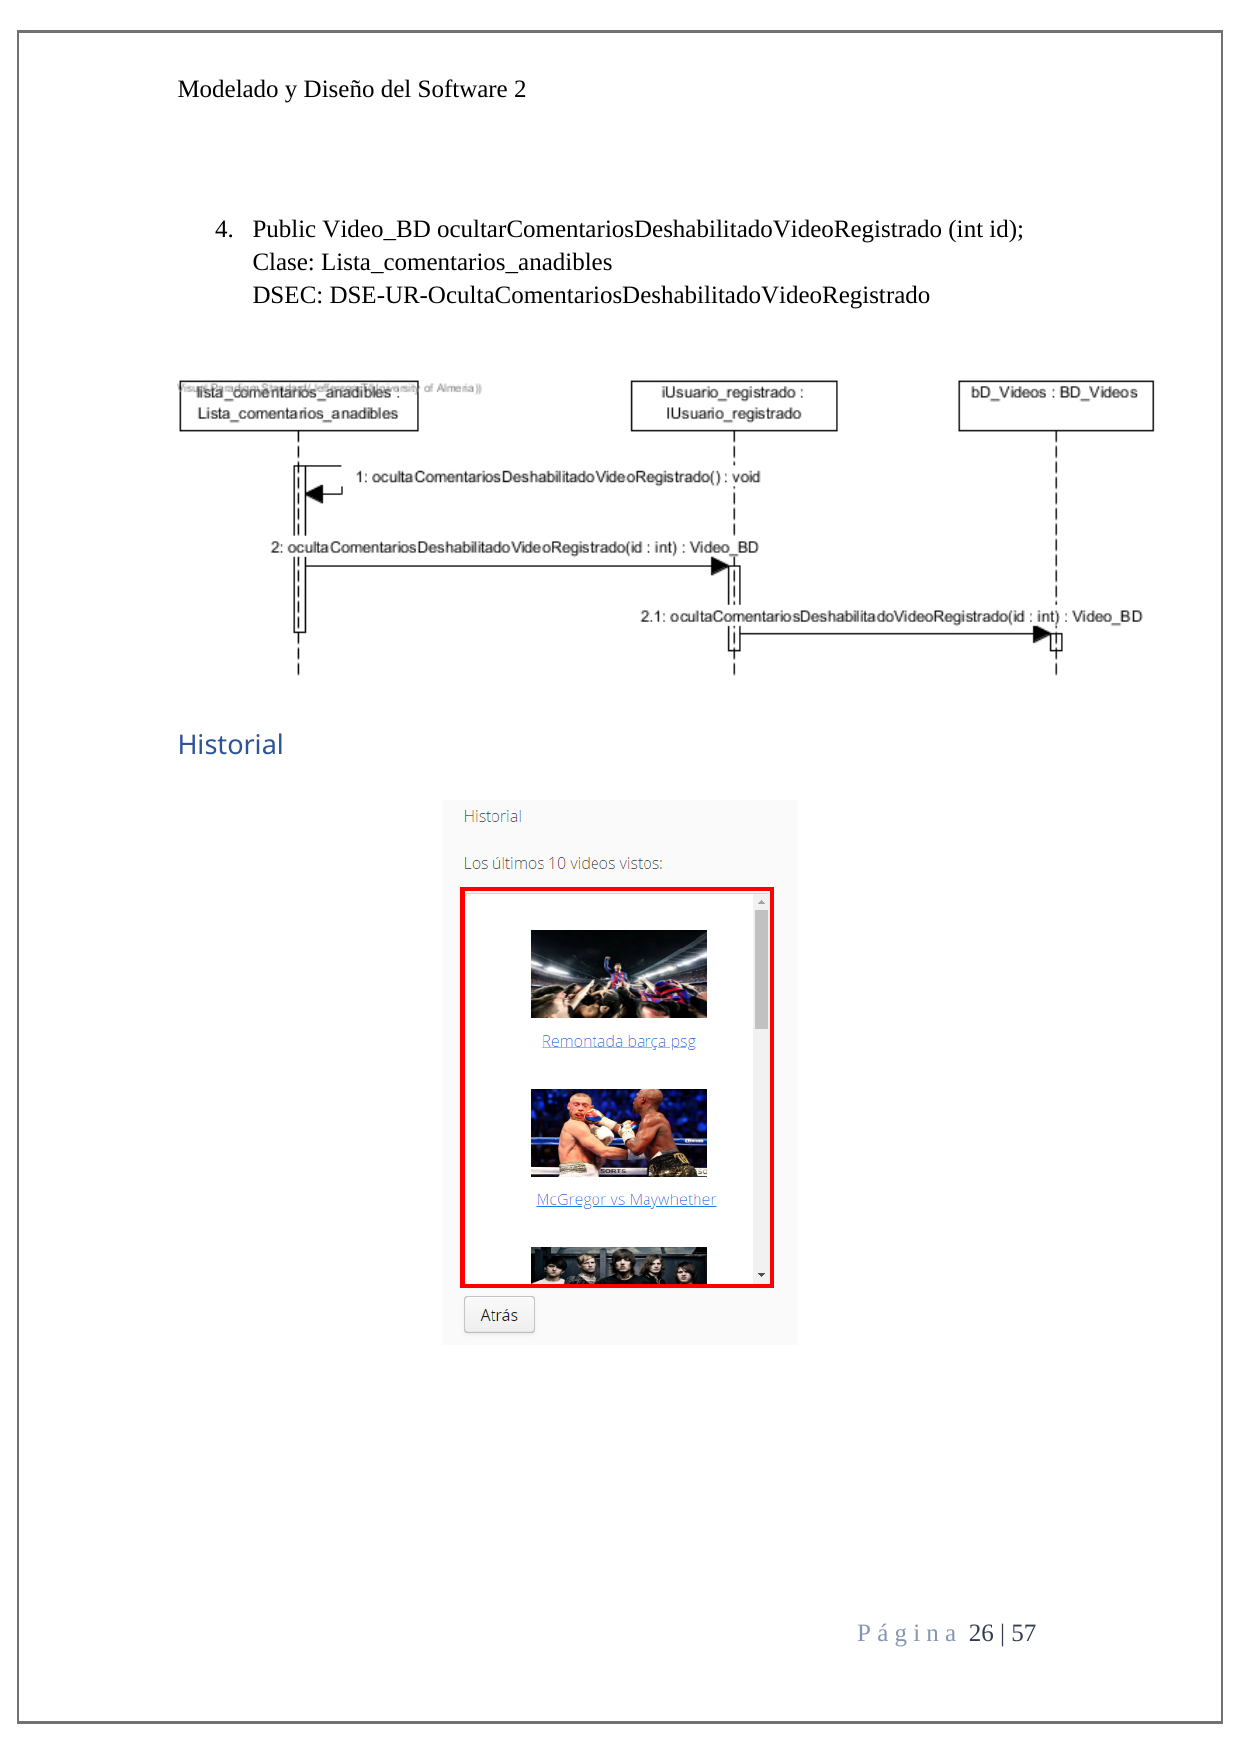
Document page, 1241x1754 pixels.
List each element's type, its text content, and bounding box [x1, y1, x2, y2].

picture [177, 378, 1164, 684]
list Public Video_BD ocultarComentariosDeshabilitadoVideoRegistrado (int id); [215, 214, 1063, 242]
picture [442, 800, 798, 1345]
list DSEC: DSE-UR-OcultaComentariosDeshabilitadoVideoRegistrado [252, 280, 1063, 308]
subtitle Historial [177, 725, 1063, 762]
list Clase: Lista_comentarios_anadibles [252, 247, 1063, 275]
